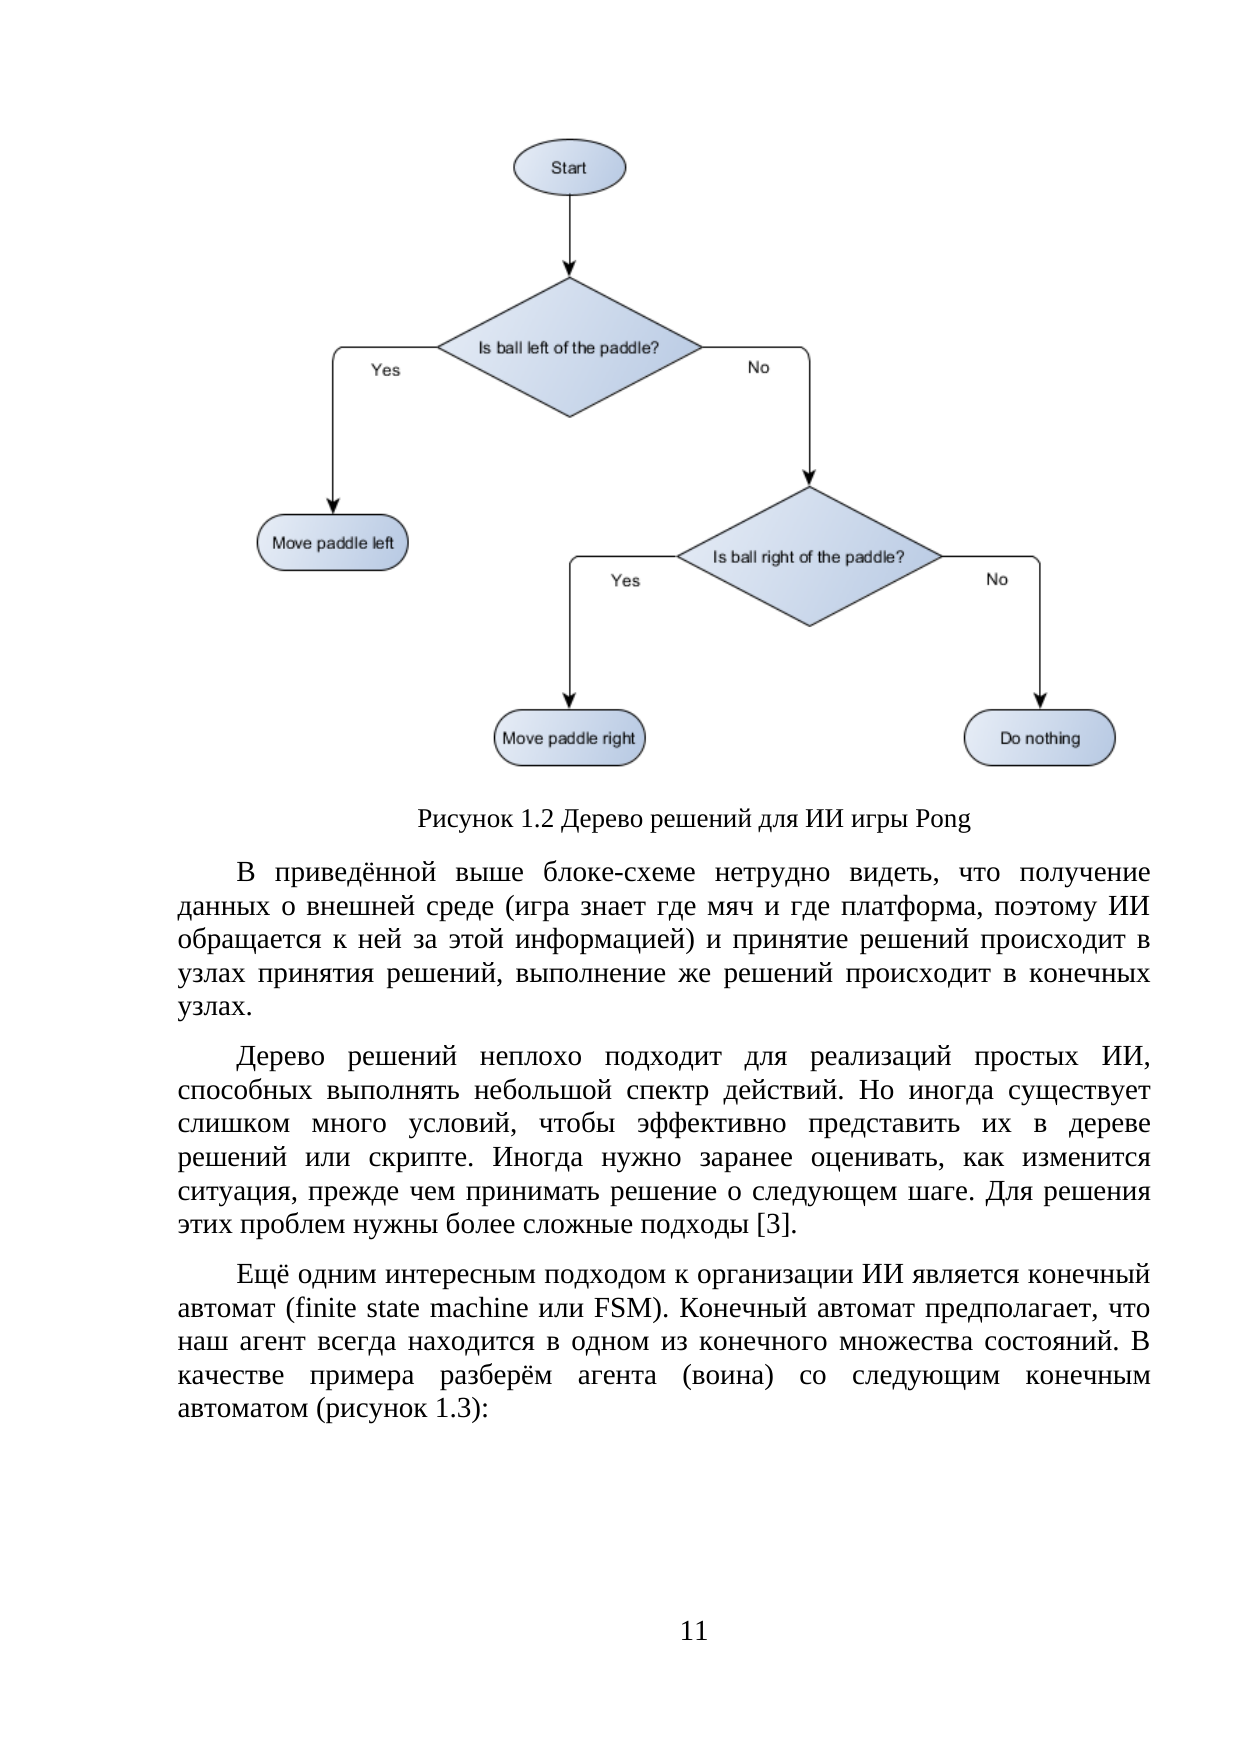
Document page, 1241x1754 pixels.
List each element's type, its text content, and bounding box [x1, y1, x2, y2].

text Дерево решений неплохо подходит для реализаций простых ИИ, способных выполнять небольшой спектр действий. Но иногда существует слишком много условий, чтобы эффективно представить их в дереве решений или скрипте. Иногда нужно заранее оценивать, как изменится ситуация, прежде чем принимать решение о следующем шаге. Для решения этих проблем нужны более сложные подходы [3]. [177, 1038, 1152, 1240]
text В приведённой выше блоке-схеме нетрудно видеть, что получение данных о внешней среде (игра знает где мяч и где платформа, поэтому ИИ обращается к ней за этой информацией) и принятие решений происходит в узлах принятия решений, выполнение же решений происходит в конечных узлах. [177, 854, 1152, 1022]
text Ещё одним интересным подходом к организации ИИ является конечный автомат (finite state machine или FSM). Конечный автомат предполагает, что наш агент всегда находится в одном из конечного множества состояний. В качестве примера разберём агента (воина) со следующим конечным автоматом (рисунок 1.3): [177, 1256, 1152, 1424]
picture [236, 118, 1137, 786]
